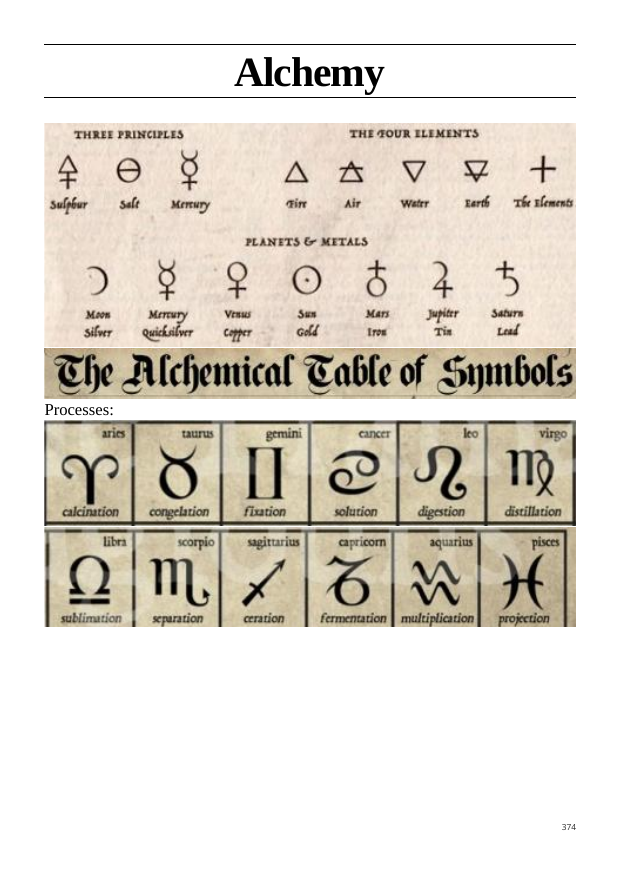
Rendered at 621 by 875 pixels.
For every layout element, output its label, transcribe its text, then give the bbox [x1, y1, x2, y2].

picture [44, 348, 576, 399]
picture [44, 527, 576, 627]
picture [44, 420, 576, 526]
text Processes: [44, 400, 576, 419]
subtitle Alchemy [44, 45, 576, 97]
picture [44, 123, 576, 347]
